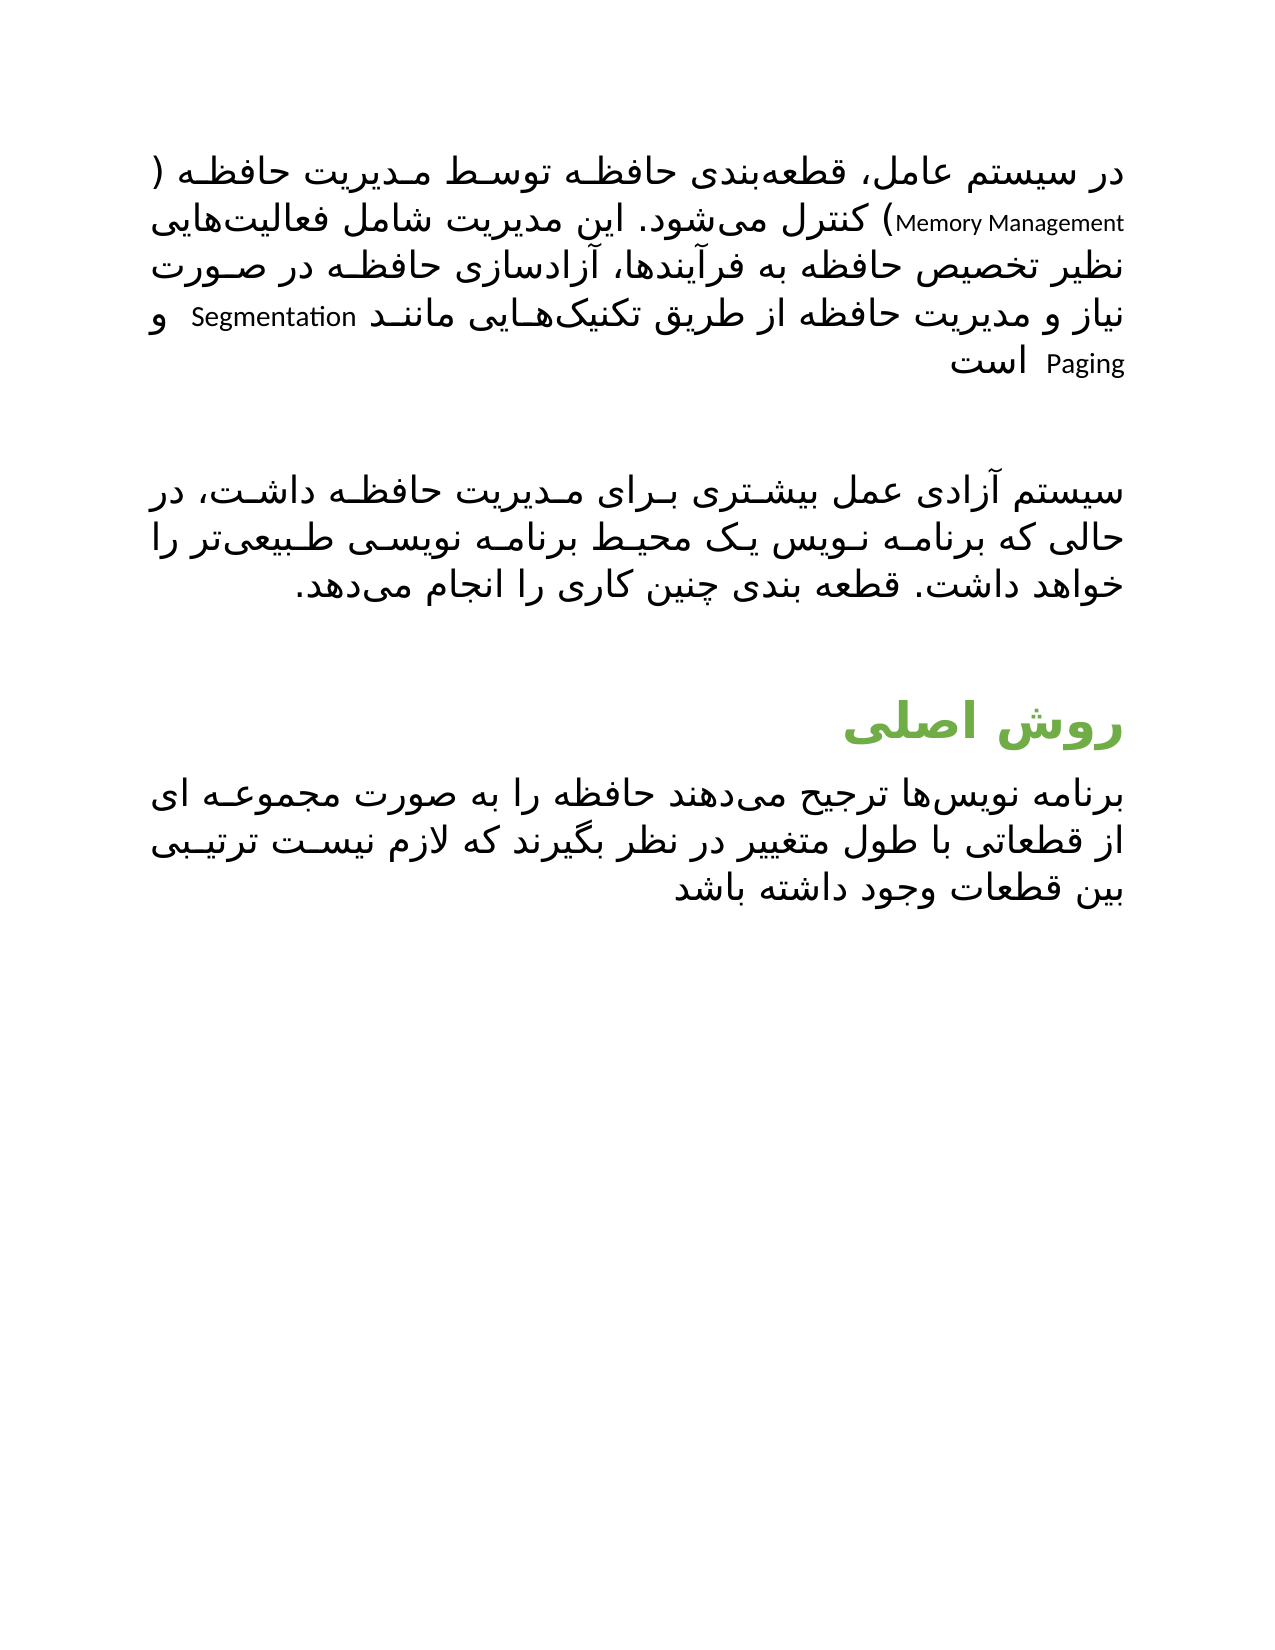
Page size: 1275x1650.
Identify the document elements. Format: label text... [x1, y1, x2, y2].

text برنامه نویس‌ها ترجیح می‌دهند حافظه را به صورت مجموعه ای از قطعاتی با طول متغییر در نظر بگیرند که لازم نیست ترتیبی بین قطعات وجود داشته باشد [150, 772, 1125, 909]
text روش اصلی [150, 692, 1125, 751]
text در سیستم عامل، قطعه‌بندی حافظه توسط مدیریت حافظه (Memory Management) کنترل می‌شود. این مدیریت شامل فعالیت‌هایی نظیر تخصیص حافظه به فرآیندها، آزادسازی حافظه در صورت نیاز و مدیریت حافظه از طریق تکنیک‌هایی مانند Segmentation و Paging است [150, 150, 1125, 382]
text سیستم آزادی عمل بیشتری برای مدیریت حافظه داشت، در حالی که برنامه نویس یک محیط برنامه نویسی طبیعی‌تر را خواهد داشت. قطعه بندی چنین کاری را انجام می‌دهد. [150, 468, 1125, 606]
